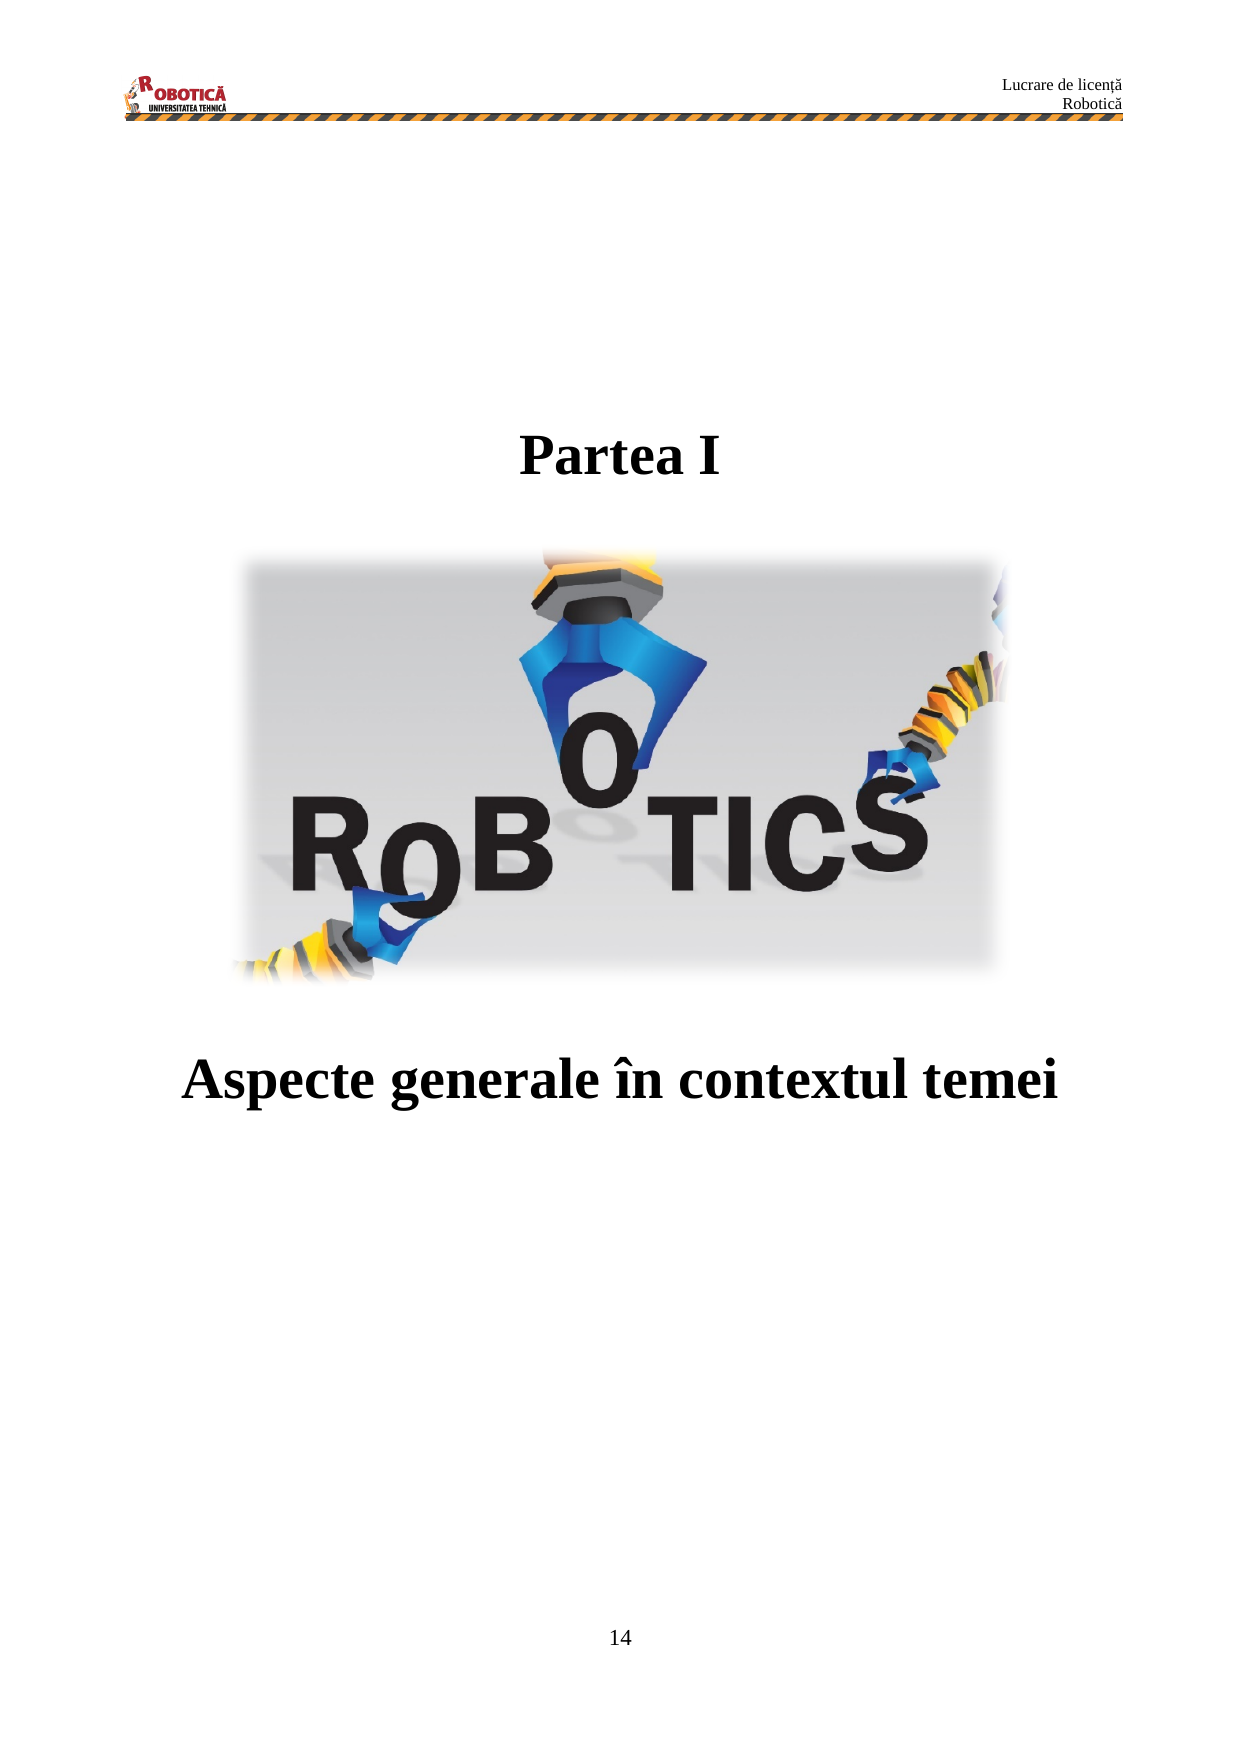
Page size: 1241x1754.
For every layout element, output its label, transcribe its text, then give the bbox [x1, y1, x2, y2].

text Aspecte generale în contextul temei [118, 1044, 1122, 1111]
picture [121, 75, 1123, 122]
picture [257, 574, 983, 957]
text Partea I [118, 420, 1122, 487]
